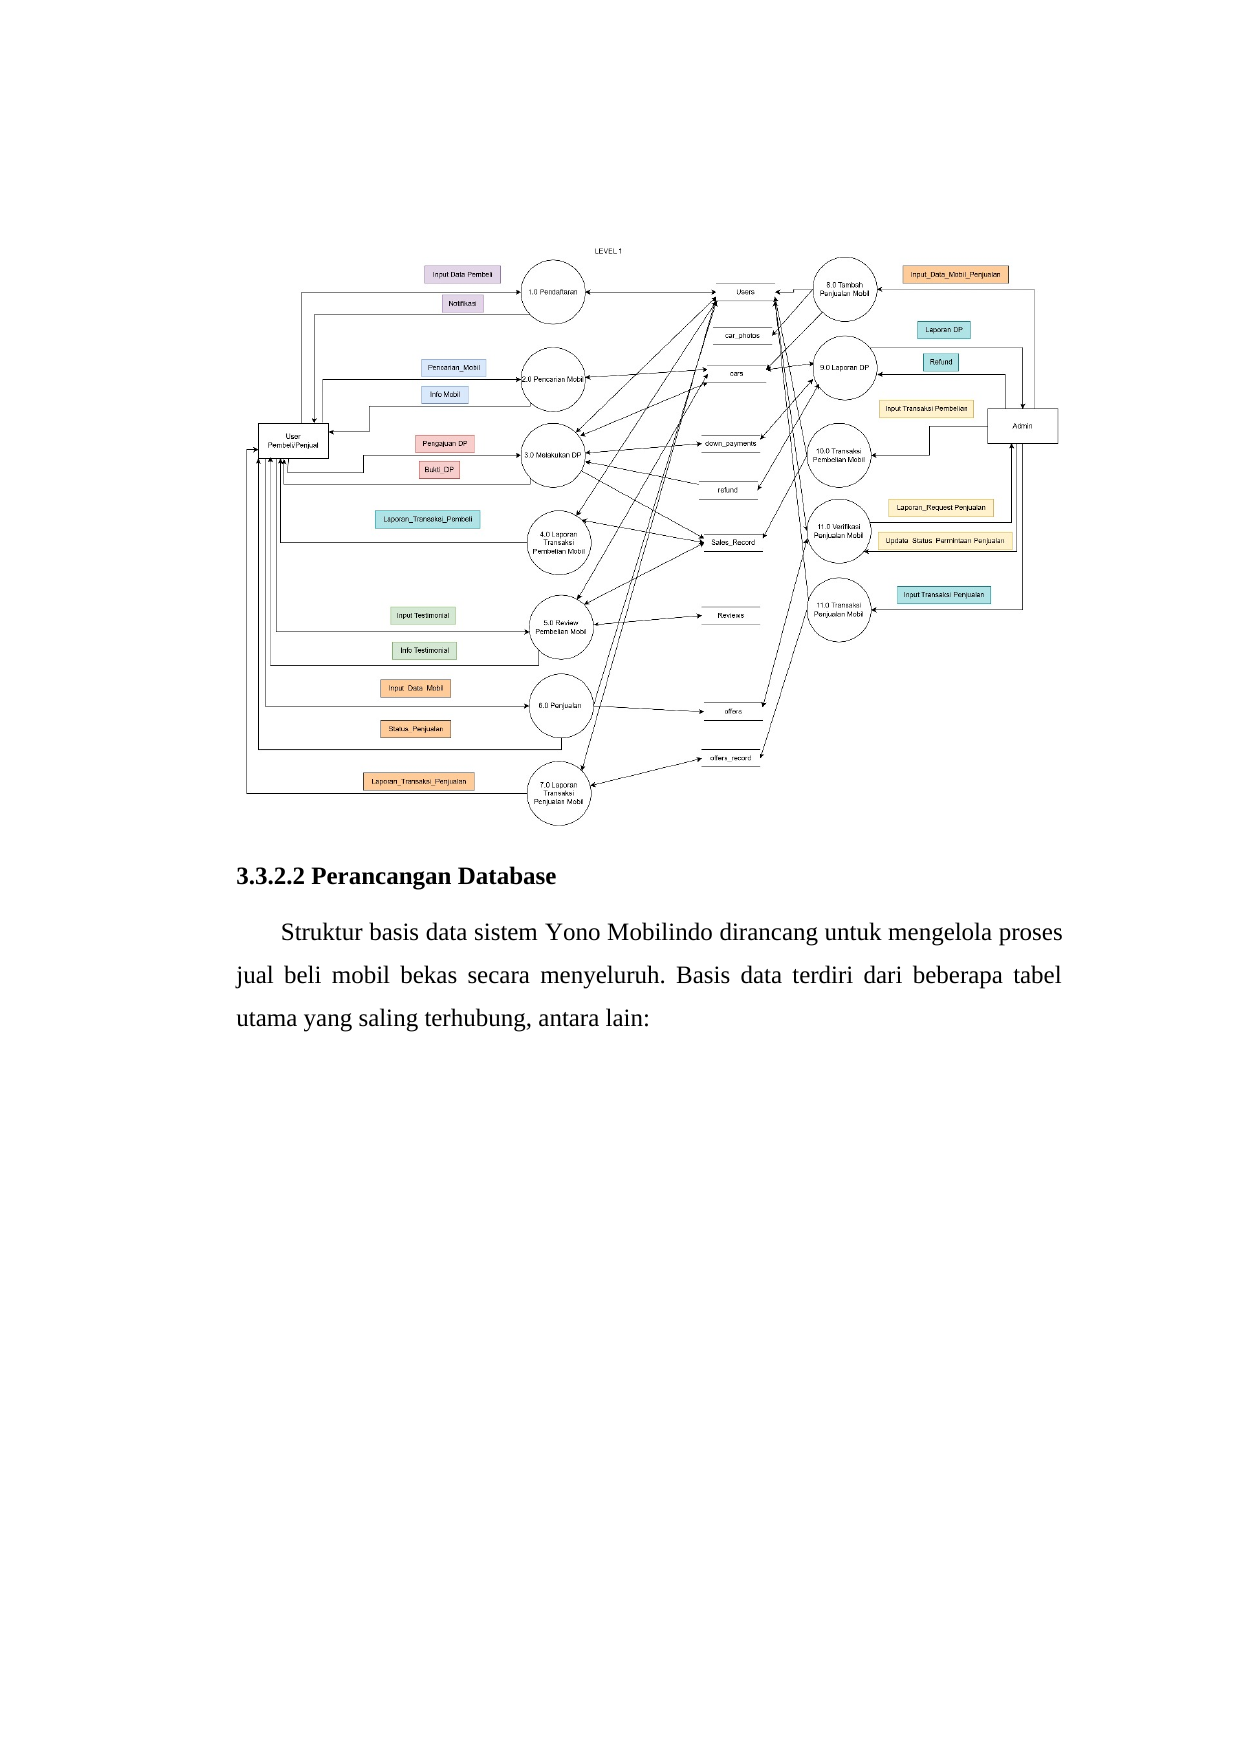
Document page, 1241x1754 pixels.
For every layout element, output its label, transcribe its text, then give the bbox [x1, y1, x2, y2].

subtitle 3.3.2.2 Perancangan Database [236, 861, 1063, 890]
text Struktur basis data sistem Yono Mobilindo dirancang untuk mengelola proses jual beli mobil bekas secara menyeluruh. Basis data terdiri dari beberapa tabel utama yang saling terhubung, antara lain: [236, 917, 1063, 1032]
picture [236, 236, 1063, 831]
